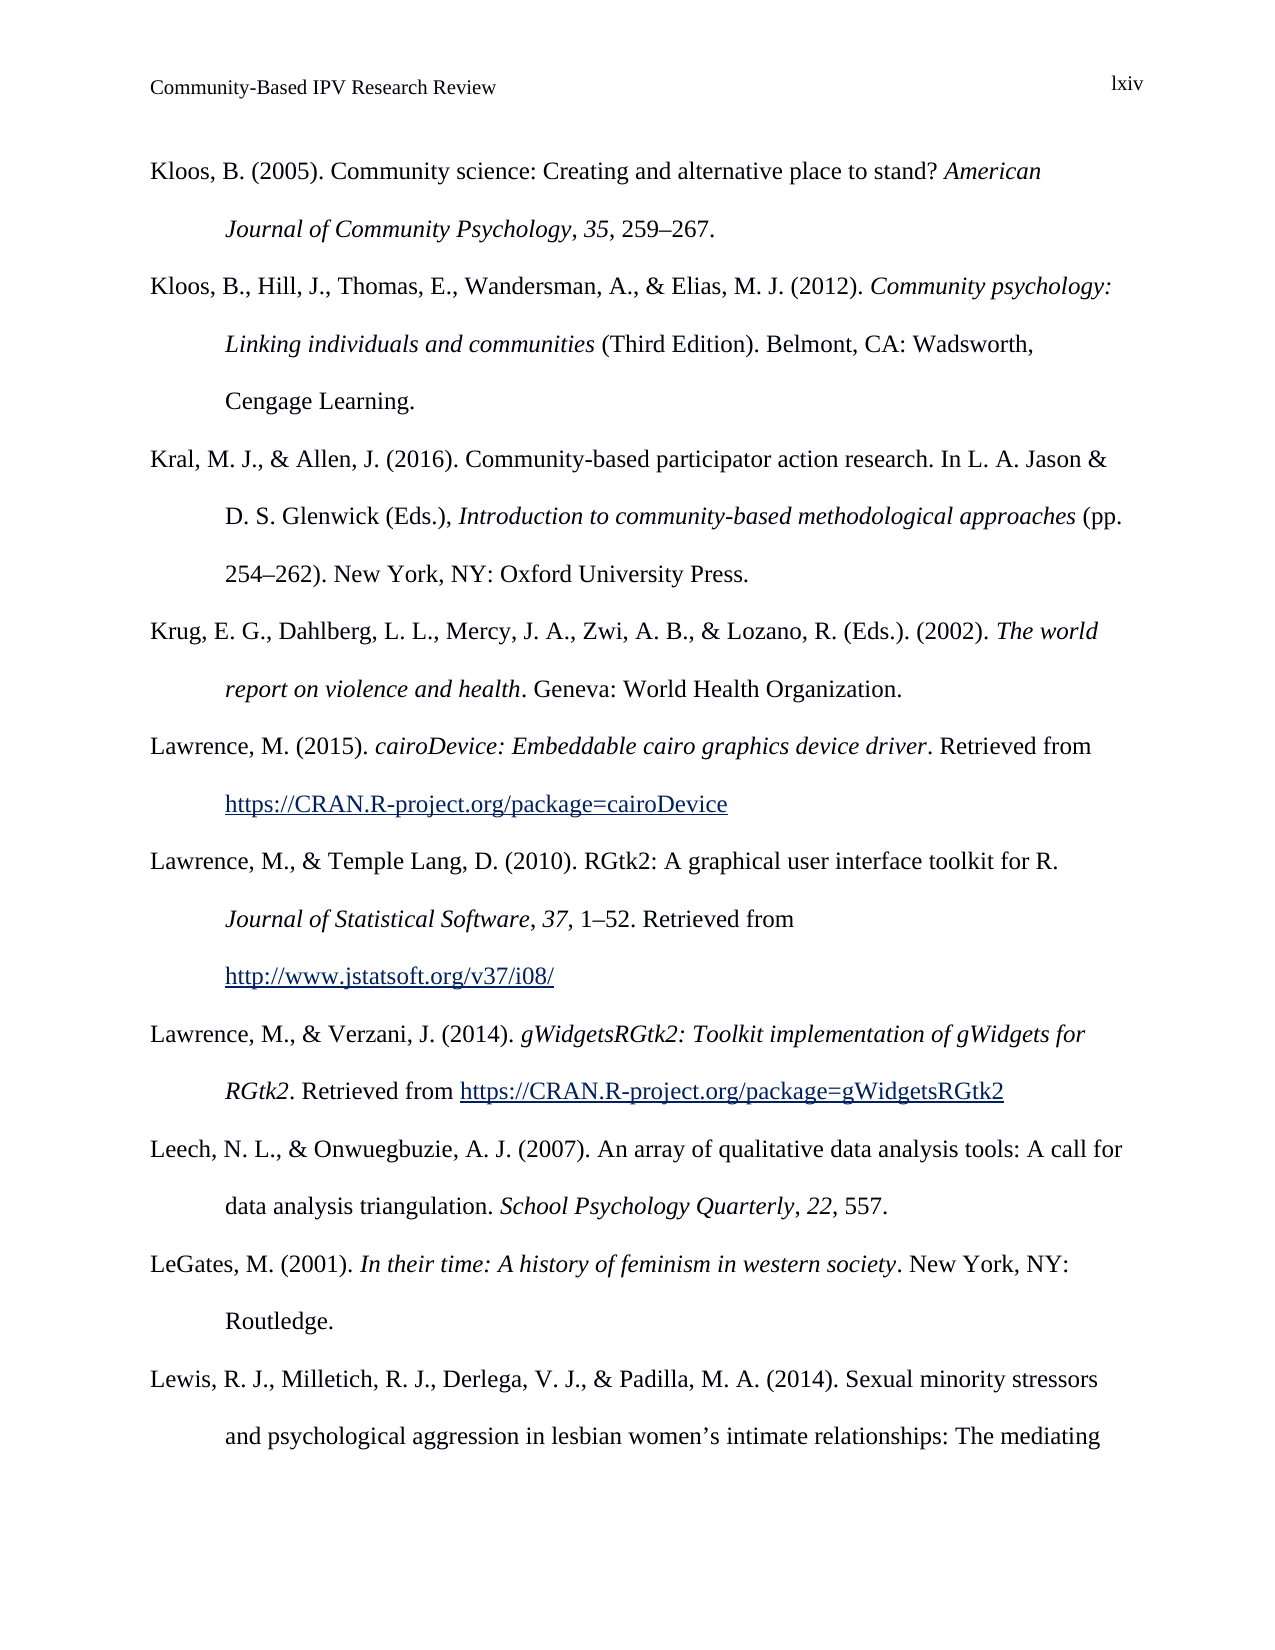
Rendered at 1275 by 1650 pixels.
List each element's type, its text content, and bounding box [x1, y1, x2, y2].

text Lawrence, M., & Verzani, J. (2014). gWidgetsRGtk2: Toolkit implementation of gWidgets for RGtk2. Retrieved from https://CRAN.R-project.org/package=gWidgetsRGtk2 [150, 1019, 1125, 1105]
text Kloos, B., Hill, J., Thomas, E., Wandersman, A., & Elias, M. J. (2012). Community psychology: Linking individuals and communities (Third Edition). Belmont, CA: Wadsworth, Cengage Learning. [150, 271, 1125, 415]
text LeGates, M. (2001). In their time: A history of feminism in western society. New York, NY: Routledge. [150, 1249, 1125, 1335]
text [150, 1364, 1125, 1450]
text Lawrence, M., & Temple Lang, D. (2010). RGtk2: A graphical user interface toolkit for R. Journal of Statistical Software, 37, 1–52. Retrieved from http://www.jstatsoft.org/v37/i08/ [150, 846, 1125, 990]
text Kral, M. J., & Allen, J. (2016). Community-based participator action research. In L. A. Jason & D. S. Glenwick (Eds.), Introduction to community-based methodological approaches (pp. 254–262). New York, NY: Oxford University Press. [150, 444, 1125, 588]
text Krug, E. G., Dahlberg, L. L., Mercy, J. A., Zwi, A. B., & Lozano, R. (Eds.). (2002). The world report on violence and health. Geneva: World Health Organization. [150, 616, 1125, 703]
text Lawrence, M. (2015). cairoDevice: Embeddable cairo graphics device driver. Retrieved from https://CRAN.R-project.org/package=cairoDevice [150, 731, 1125, 818]
text Kloos, B. (2005). Community science: Creating and alternative place to stand? American Journal of Community Psychology, 35, 259–267. [150, 156, 1125, 243]
text Leech, N. L., & Onwuegbuzie, A. J. (2007). An array of qualitative data analysis tools: A call for data analysis triangulation. School Psychology Quarterly, 22, 557. [150, 1134, 1125, 1220]
